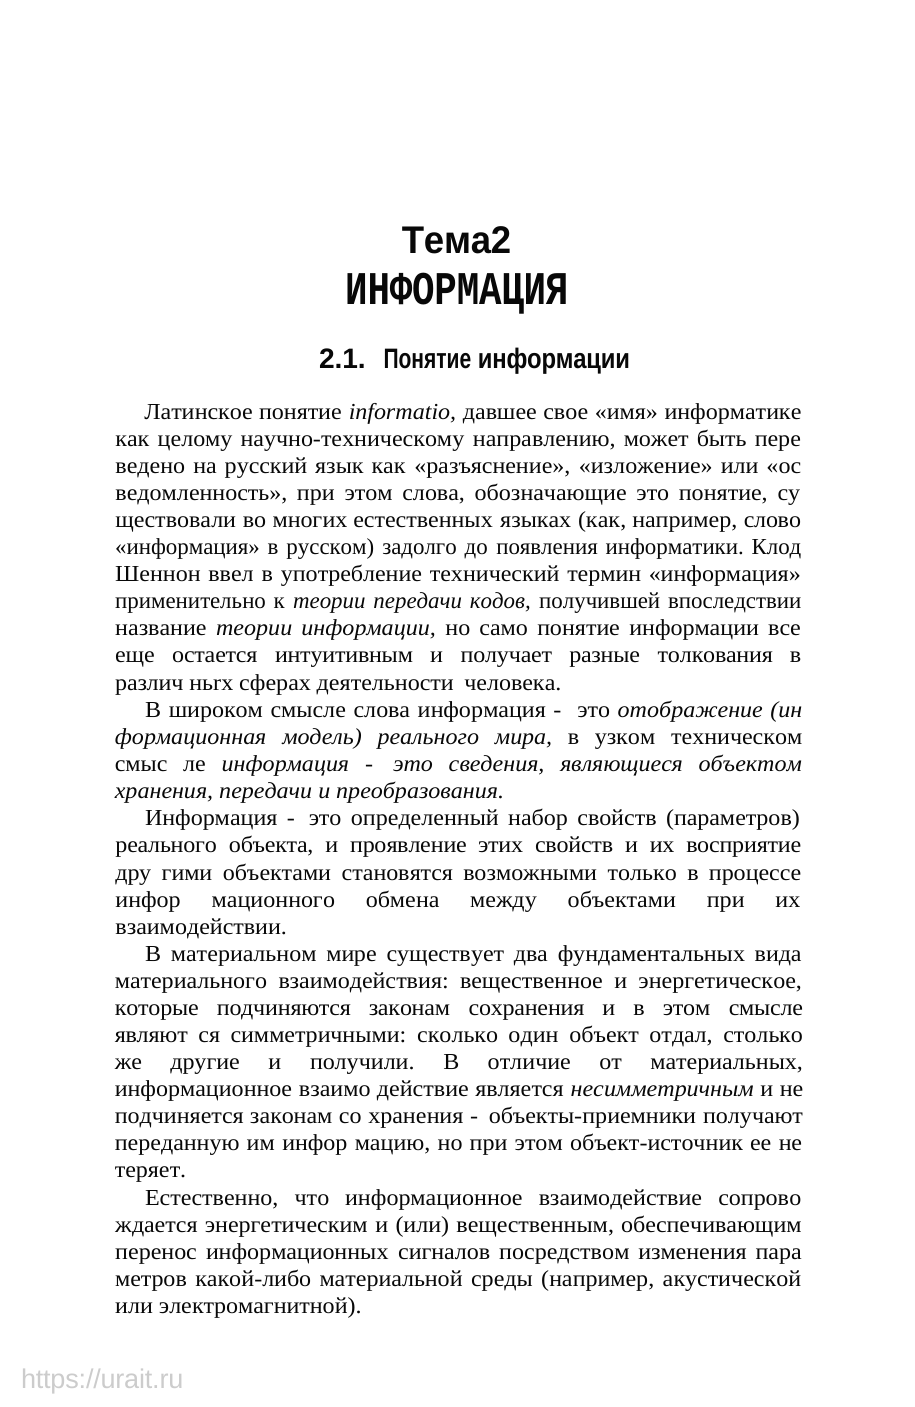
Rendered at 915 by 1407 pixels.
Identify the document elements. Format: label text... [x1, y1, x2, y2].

text «информация» в русском) задолго до появления информатики. Клод Шеннон ввел в употребление технический термин «информация» применительно к теории передачи кодов, получившей впоследствии название теории информации, но само понятие информации все еще остается интуитивным и получает разные толкования в различ­ ньrх сферах деятельности человека. [115, 533, 802, 695]
text ИНФОРМАЦИЯ [256, 265, 657, 318]
subtitle Понятие информации [319, 342, 817, 374]
text Естественно, что информационное взаимодействие сопрово­ ждается энергетическим и (или) вещественным, обеспечивающим перенос информационных сигналов посредством изменения пара­ метров какой-либо материальной среды (например, акустической или электромагнитной). [115, 1184, 802, 1318]
text Информация - это определенный набор свойств (параметров) реального объекта, и проявление этих свойств и их восприятие дру­ гими объектами становятся возможными только в процессе инфор­ мационного обмена между объектами при их взаимодействии. [115, 804, 801, 939]
text Латинское понятие informatio, давшее свое «имя» информатике как целому научно-техническому направлению, может быть пере­ ведено на русский язык как «разъяснение», «изложение» или «ос­ ведомленность», при этом слова, обозначающие это понятие, су­ ществовали во многих естественных языках (как, например, слово [115, 398, 801, 532]
text В материальном мире существует два фундаментальных вида материального взаимодействия: вещественное и энергетическое, которые подчиняются законам сохранения и в этом смысле являют­ ся симметричными: сколько один объект отдал, столько же другие и получили. В отличие от материальных, информационное взаимо­ действие является несимметричным и не подчиняется законам со­ хранения - объекты-приемники получают переданную им инфор­ мацию, но при этом объект-источник ее не теряет. [114, 940, 803, 1183]
subtitle Тема2 [256, 218, 657, 262]
text В широком смысле слова информация - это отображение (ин­ формационная модель) реального мира, в узком техническом смыс­ ле информация - это сведения, являющиеся объектом хранения, передачи и преобразования. [114, 696, 802, 804]
